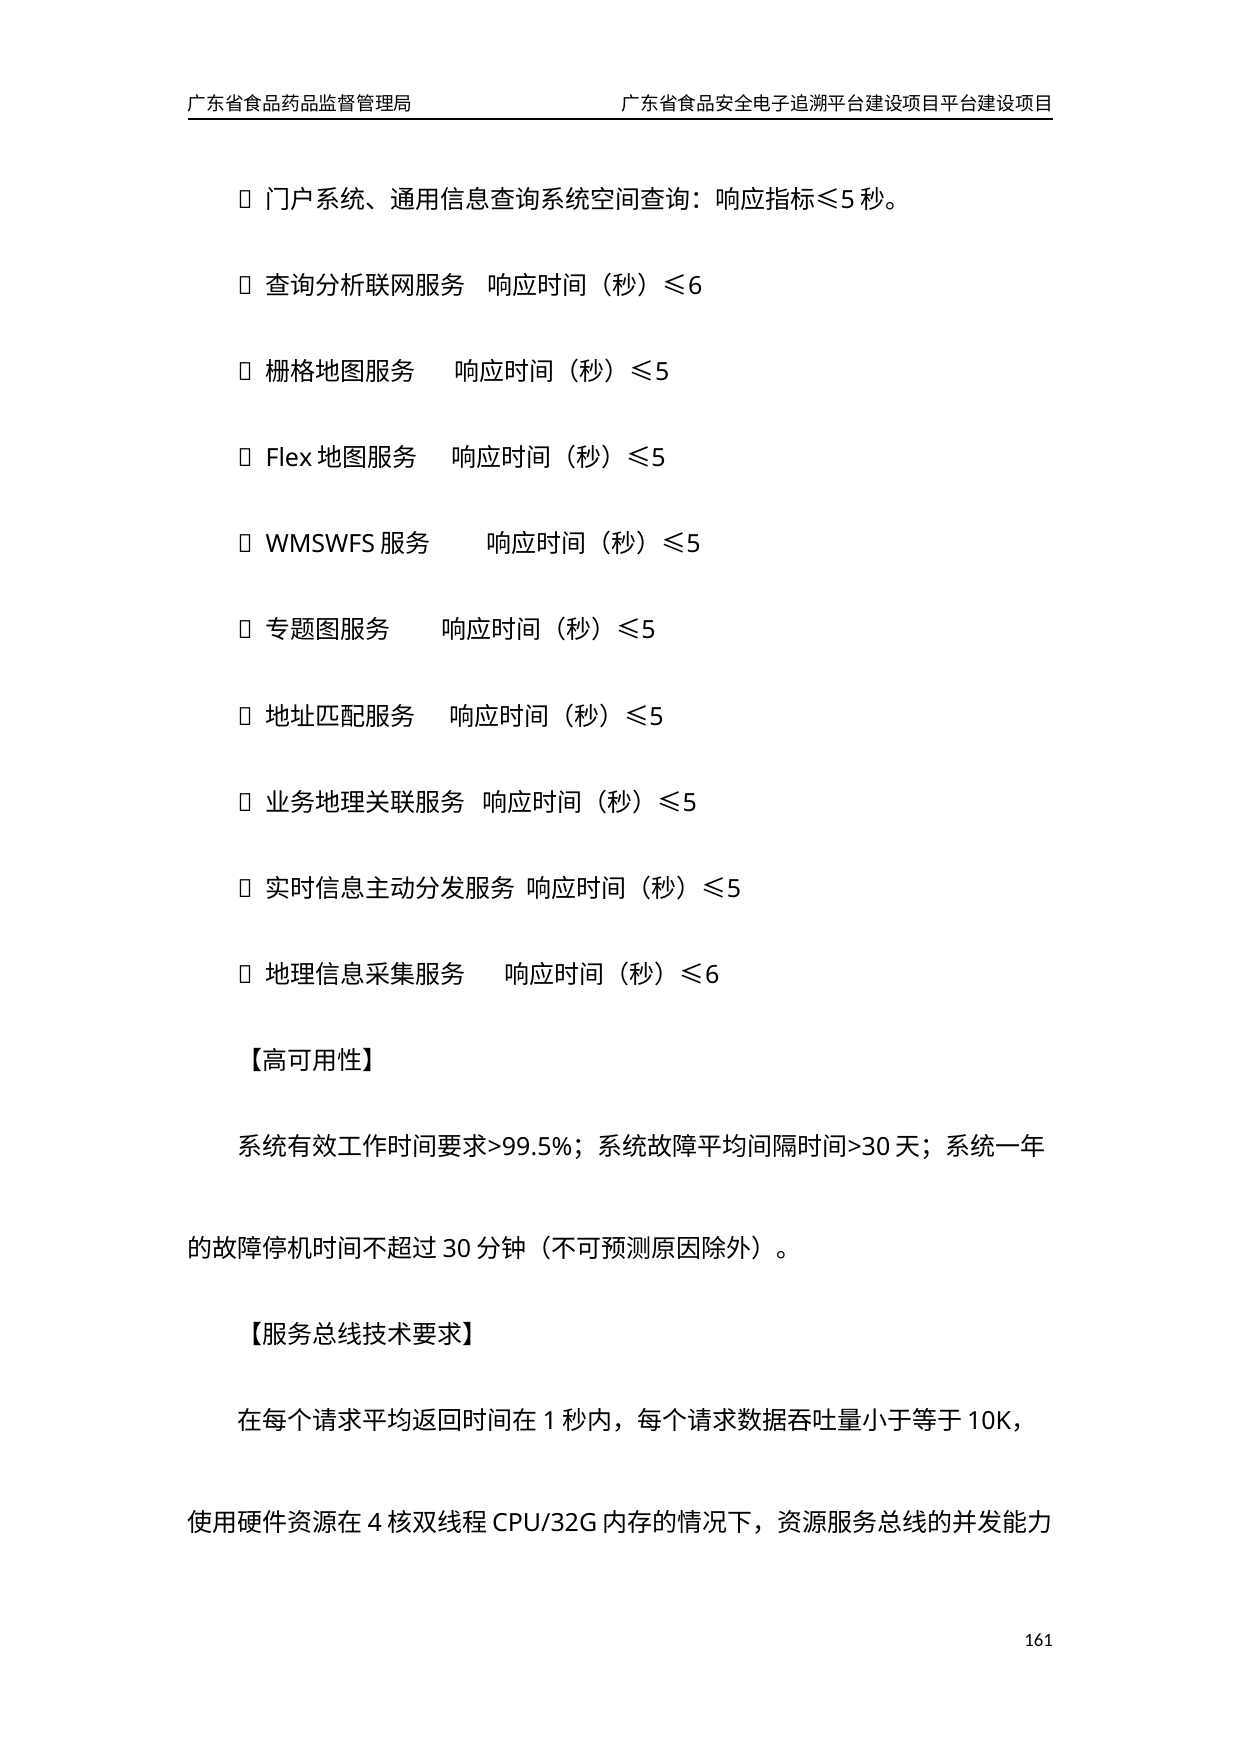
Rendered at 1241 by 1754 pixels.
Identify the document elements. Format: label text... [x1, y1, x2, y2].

text 【服务总线技术要求】 [187, 1298, 1053, 1366]
text  专题图服务 响应时间（秒）≤5 [187, 594, 1053, 662]
text 【高可用性】 [187, 1024, 1053, 1092]
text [187, 1384, 1053, 1554]
text  地址匹配服务 响应时间（秒）≤5 [187, 680, 1053, 748]
text  门户系统、通用信息查询系统空间查询：响应指标≤5秒。 [187, 164, 1053, 232]
text  地理信息采集服务 响应时间（秒）≤6 [187, 938, 1053, 1006]
text  Flex地图服务 响应时间（秒）≤5 [187, 422, 1053, 490]
text 系统有效工作时间要求>99.5%；系统故障平均间隔时间>30天；系统一年的故障停机时间不超过30分钟（不可预测原因除外）。 [187, 1110, 1053, 1280]
text  栅格地图服务 响应时间（秒）≤5 [187, 336, 1053, 404]
text  查询分析联网服务 响应时间（秒）≤6 [187, 250, 1053, 318]
text  实时信息主动分发服务 响应时间（秒）≤5 [187, 852, 1053, 920]
text  WMSWFS服务 响应时间（秒）≤5 [187, 508, 1053, 576]
text  业务地理关联服务 响应时间（秒）≤5 [187, 766, 1053, 834]
